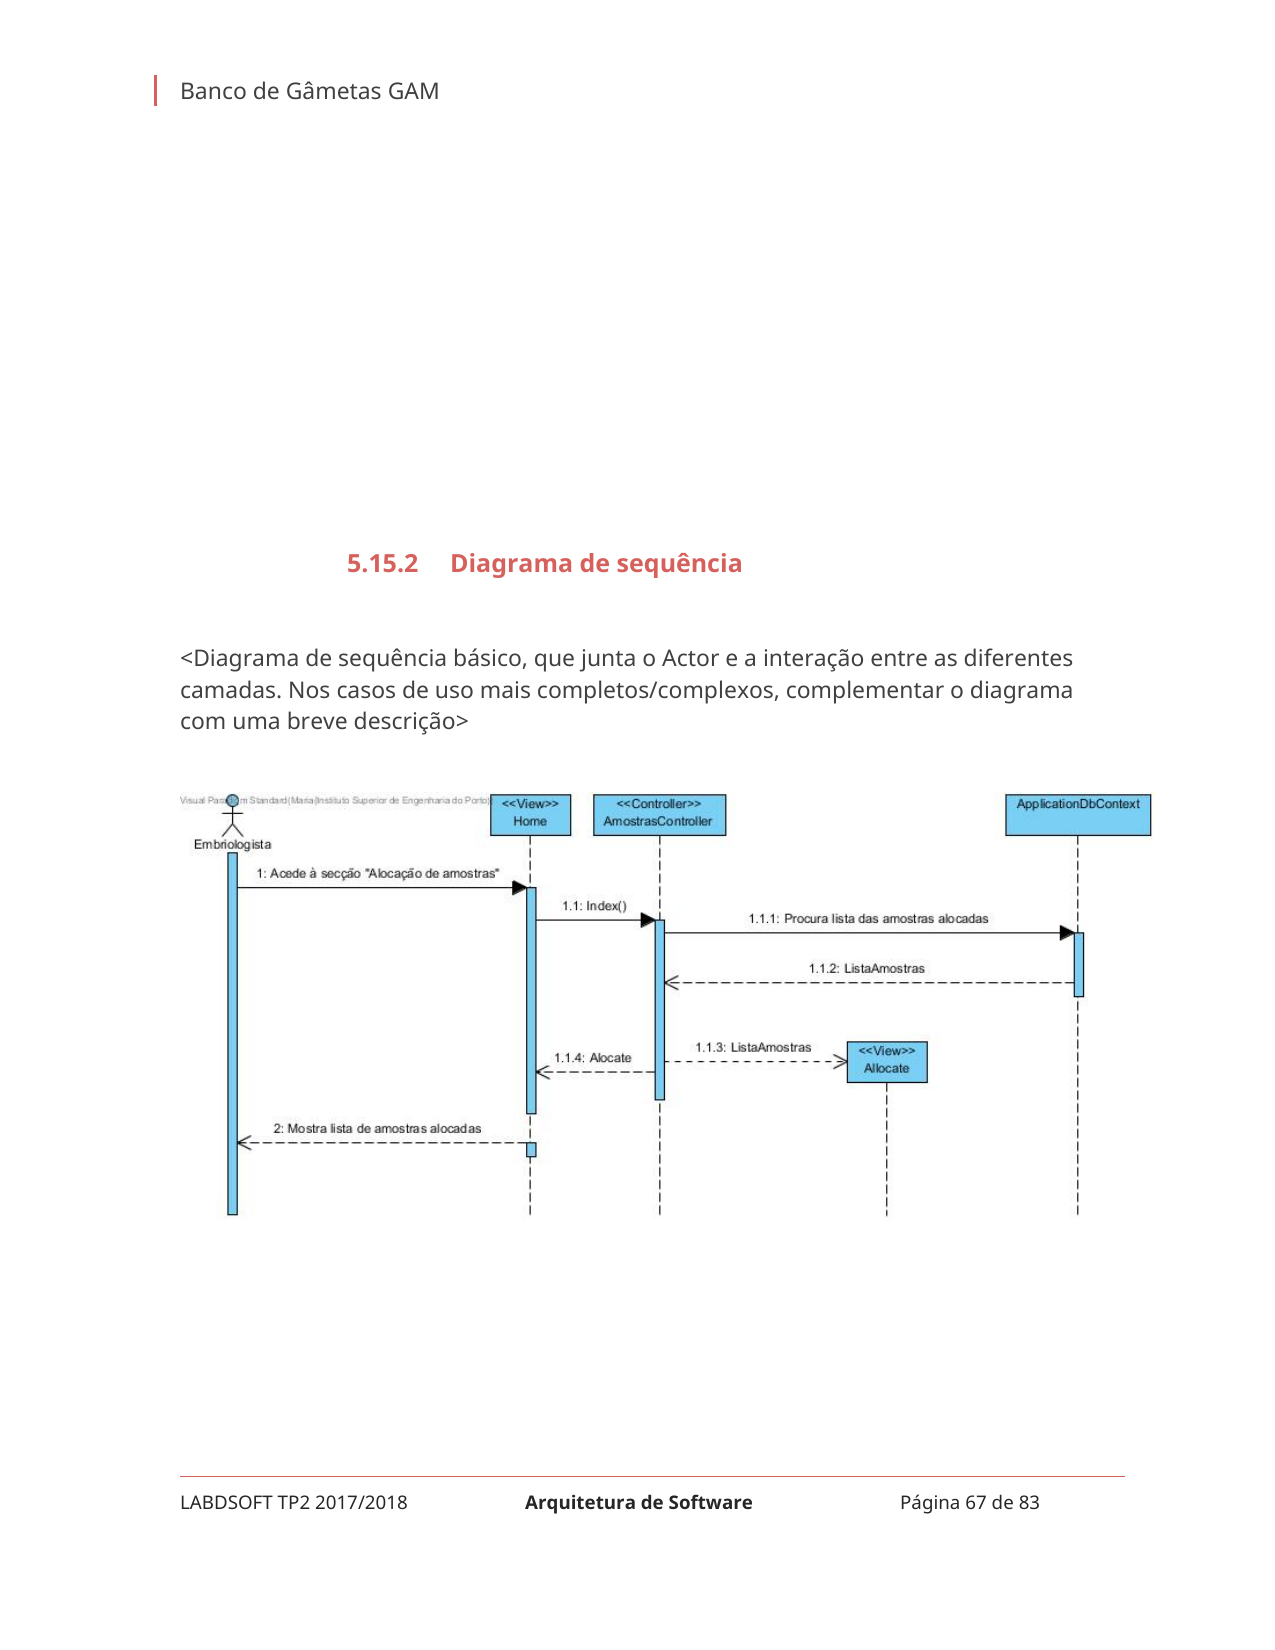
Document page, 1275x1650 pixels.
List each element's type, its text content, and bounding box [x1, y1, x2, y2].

text <Diagrama de sequência básico, que junta o Actor e a interação entre as diferentes camadas. Nos casos de uso mais completos/complexos, complementar o diagrama com uma breve descrição> [180, 642, 1125, 736]
subtitle Diagrama de sequência [347, 546, 1125, 580]
picture [180, 792, 1155, 1220]
